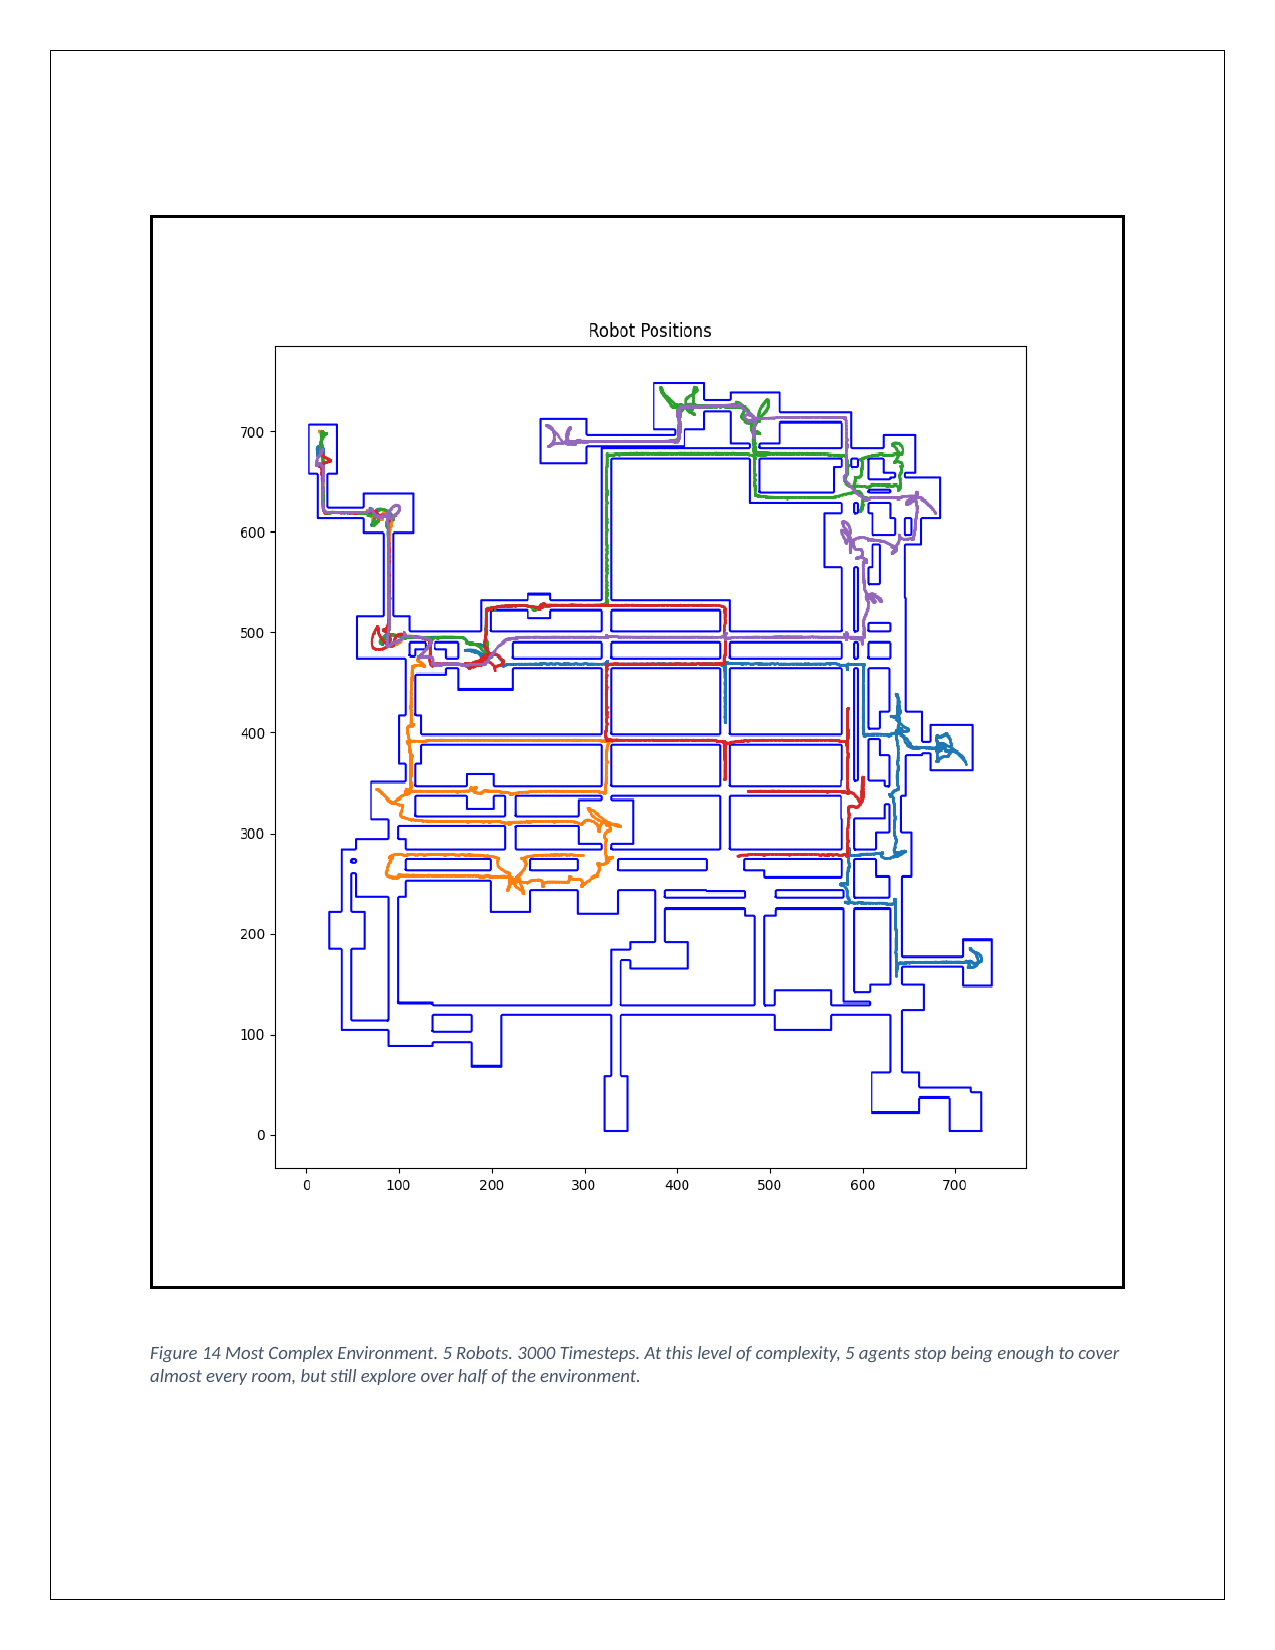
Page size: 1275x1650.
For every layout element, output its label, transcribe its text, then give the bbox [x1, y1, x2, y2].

picture [153, 218, 1122, 1286]
text Figure 14 Most Complex Environment. 5 Robots. 3000 Timesteps. At this level of complexity, 5 agents stop being enough to cover almost every room, but still explore over half of the environment. [150, 1289, 1125, 1387]
